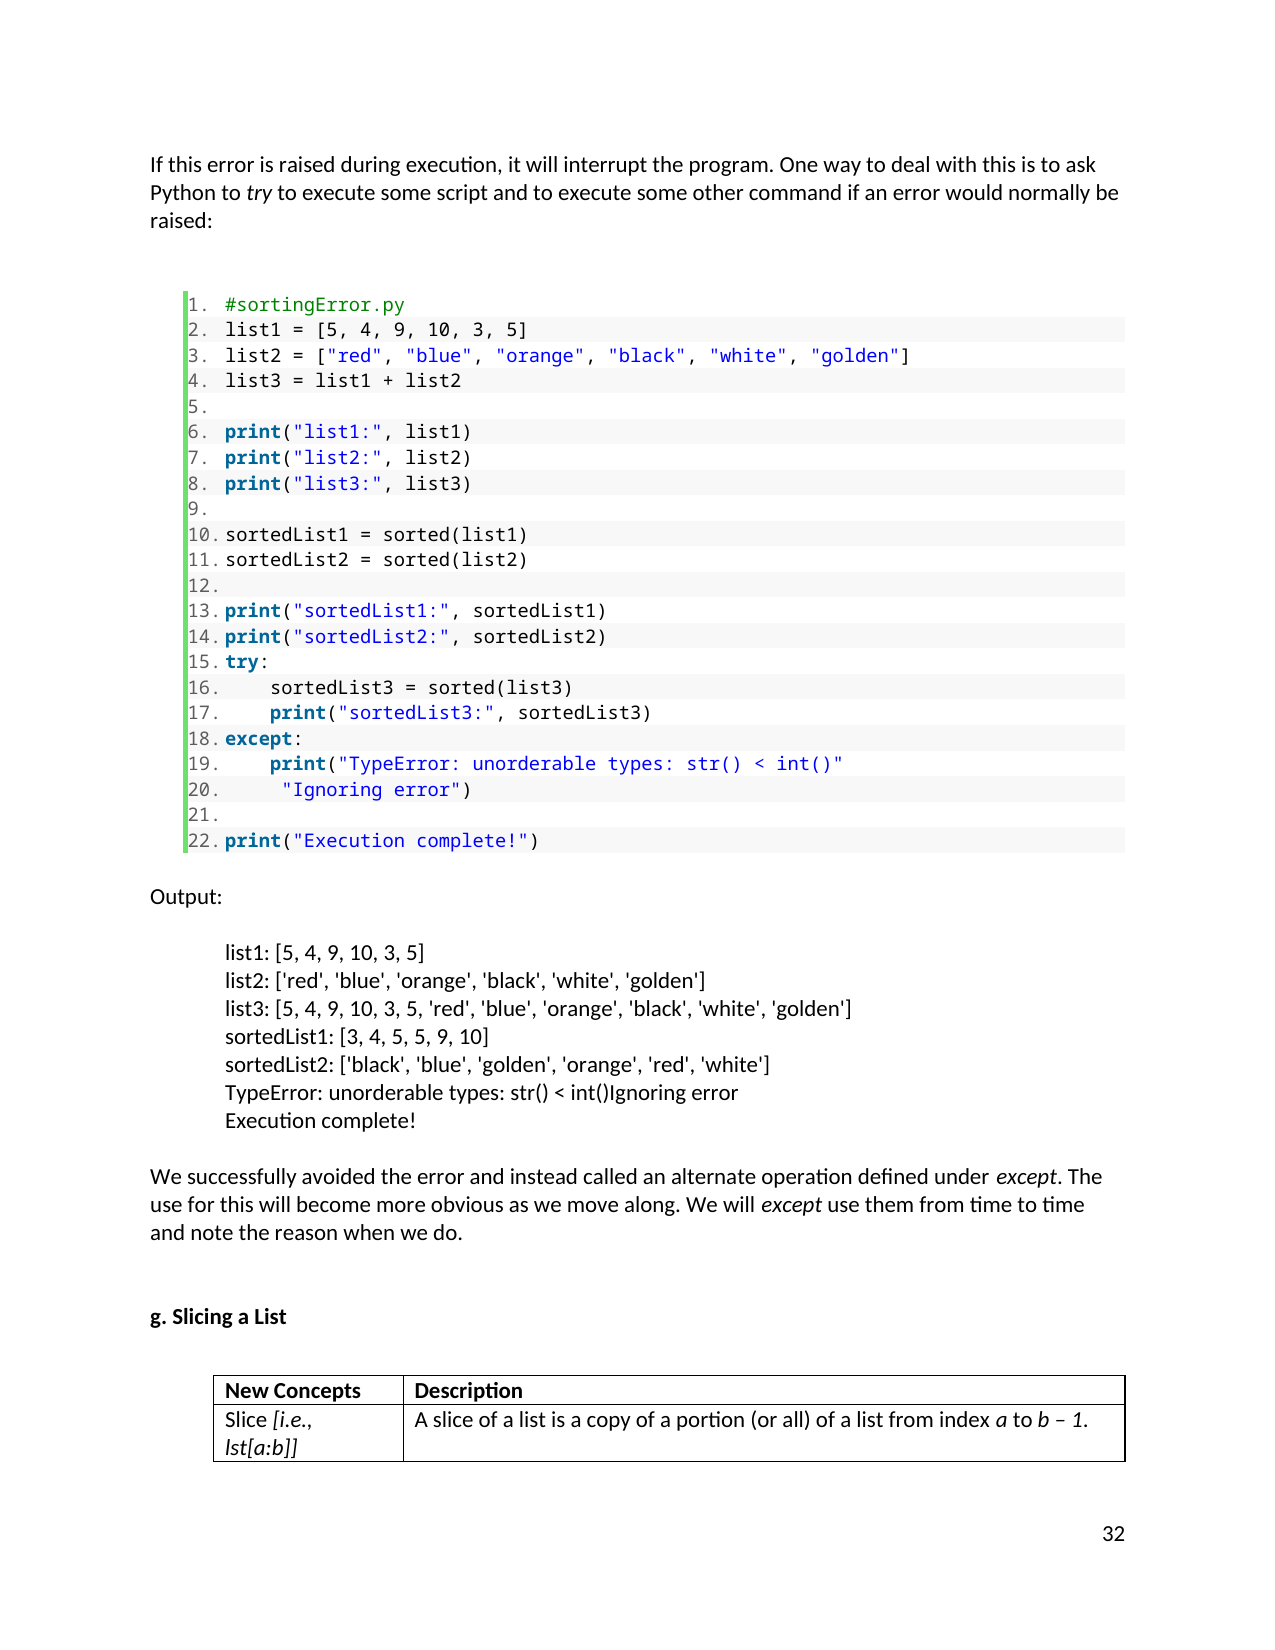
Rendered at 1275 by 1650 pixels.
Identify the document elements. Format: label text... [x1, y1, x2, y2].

list "Ignoring error") [188, 776, 1125, 802]
list print("list1:", list1) [188, 419, 1125, 444]
list sortedList2 = sorted(list2) [188, 546, 1125, 572]
list print("list2:", list2) [188, 444, 1125, 470]
text list3: [5, 4, 9, 10, 3, 5, 'red', 'blue', 'orange', 'black', 'white', 'golden'] [225, 994, 1125, 1022]
text list1: [5, 4, 9, 10, 3, 5] [225, 938, 1125, 966]
list sortedList3 = sorted(list3) [188, 674, 1125, 699]
list print("sortedList1:", sortedList1) [188, 597, 1125, 623]
list print("TypeError: unorderable types: str() < int()" [188, 751, 1125, 776]
list except: [188, 725, 1125, 751]
list print("sortedList3:", sortedList3) [188, 699, 1125, 725]
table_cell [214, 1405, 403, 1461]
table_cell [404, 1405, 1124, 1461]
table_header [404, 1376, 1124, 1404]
list #sortingError.py [188, 291, 1125, 317]
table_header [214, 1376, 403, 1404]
list list1 = [5, 4, 9, 10, 3, 5] [188, 317, 1125, 342]
text TypeError: unorderable types: str() < int()Ignoring error [225, 1078, 1125, 1106]
text If this error is raised during execution, it will interrupt the program. One way to deal with this is to ask Python to try to execute some script and to execute some other command if an error would normally be raised: [150, 150, 1125, 234]
list print("sortedList2:", sortedList2) [188, 623, 1125, 648]
list sortedList1 = sorted(list1) [188, 521, 1125, 546]
list print("Execution complete!") [188, 827, 1125, 853]
text g. Slicing a List [150, 1302, 1125, 1330]
text list2: ['red', 'blue', 'orange', 'black', 'white', 'golden'] [225, 966, 1125, 994]
list list3 = list1 + list2 [188, 368, 1125, 393]
list try: [188, 648, 1125, 674]
list list2 = ["red", "blue", "orange", "black", "white", "golden"] [188, 342, 1125, 368]
text sortedList1: [3, 4, 5, 5, 9, 10] [225, 1022, 1125, 1050]
text Execution complete! [225, 1106, 1125, 1134]
text sortedList2: ['black', 'blue', 'golden', 'orange', 'red', 'white'] [225, 1050, 1125, 1078]
text We successfully avoided the error and instead called an alternate operation defined under except. The use for this will become more obvious as we move along. We will except use them from time to time and note the reason when we do. [150, 1162, 1125, 1246]
list print("list3:", list3) [188, 470, 1125, 495]
text Output: [150, 882, 1125, 910]
